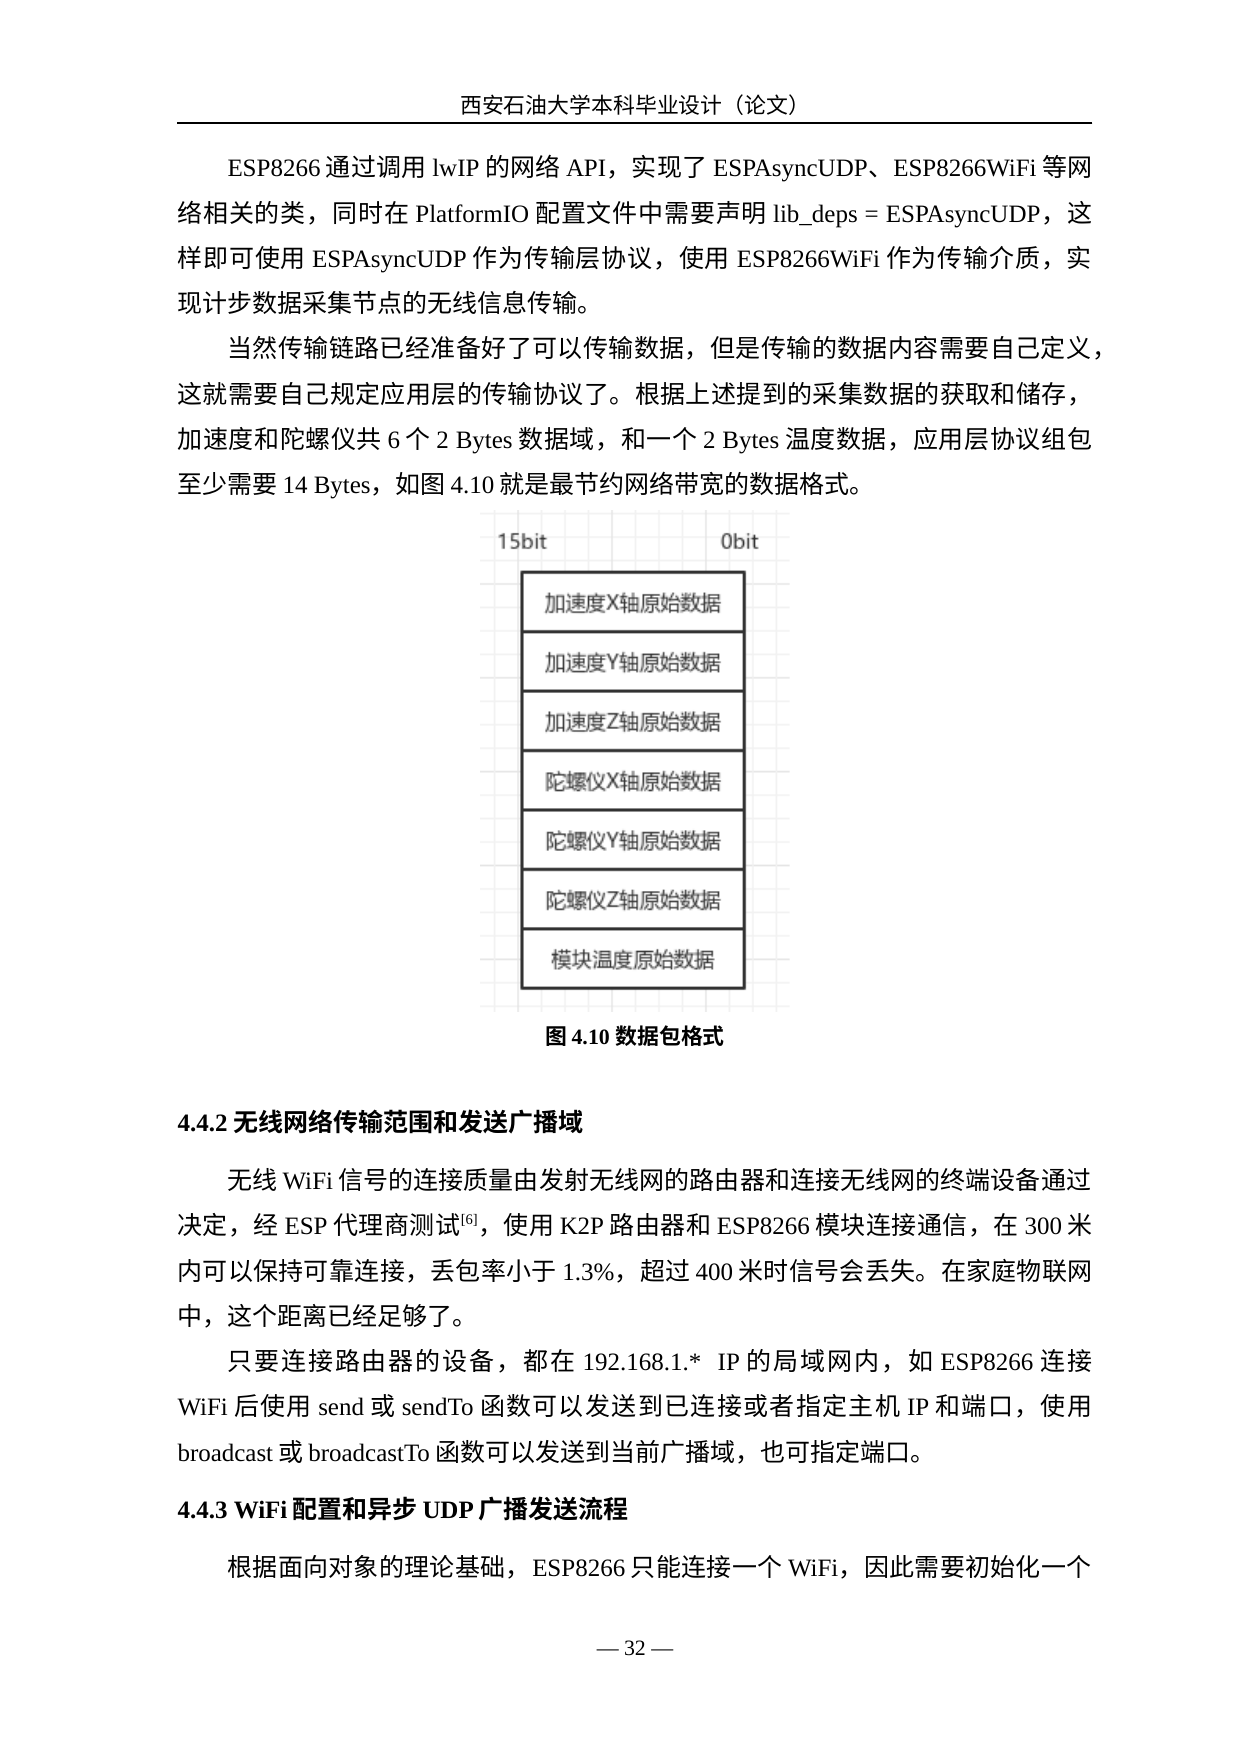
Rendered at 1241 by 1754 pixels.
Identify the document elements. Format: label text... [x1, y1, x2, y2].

subtitle 无线网络传输范围和发送广播域 [177, 1102, 1092, 1139]
text ESP8266通过调用lwIP的网络API，实现了ESPAsyncUDP、ESP8266WiFi等网络相关的类，同时在PlatformIO配置文件中需要声明lib_deps = ESPAsyncUDP，这样即可使用ESPAsyncUDP作为传输层协议，使用ESP8266WiFi作为传输介质，实现计步数据采集节点的无线信息传输。 [177, 148, 1092, 320]
text 当然传输链路已经准备好了可以传输数据，但是传输的数据内容需要自己定义，这就需要自己规定应用层的传输协议了。根据上述提到的采集数据的获取和储存，加速度和陀螺仪共6个2 Bytes数据域，和一个2 Bytes温度数据，应用层协议组包至少需要14 Bytes，如图4.10就是最节约网络带宽的数据格式。 [177, 329, 1092, 501]
subtitle WiFi配置和异步UDP广播发送流程 [177, 1490, 1092, 1526]
text 图4.10 数据包格式 [177, 1019, 1092, 1051]
text 只要连接路由器的设备，都在192.168.1.* IP的局域网内，如ESP8266连接WiFi后使用send或sendTo函数可以发送到已连接或者指定主机IP和端口，使用broadcast或broadcastTo函数可以发送到当前广播域，也可指定端口。 [177, 1342, 1092, 1468]
picture [480, 510, 790, 1012]
text 无线WiFi信号的连接质量由发射无线网的路由器和连接无线网的终端设备通过决定，经ESP代理商测试[6]，使用K2P路由器和ESP8266模块连接通信，在300米内可以保持可靠连接，丢包率小于1.3%，超过400米时信号会丢失。在家庭物联网中，这个距离已经足够了。 [177, 1160, 1092, 1332]
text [177, 1548, 1092, 1584]
